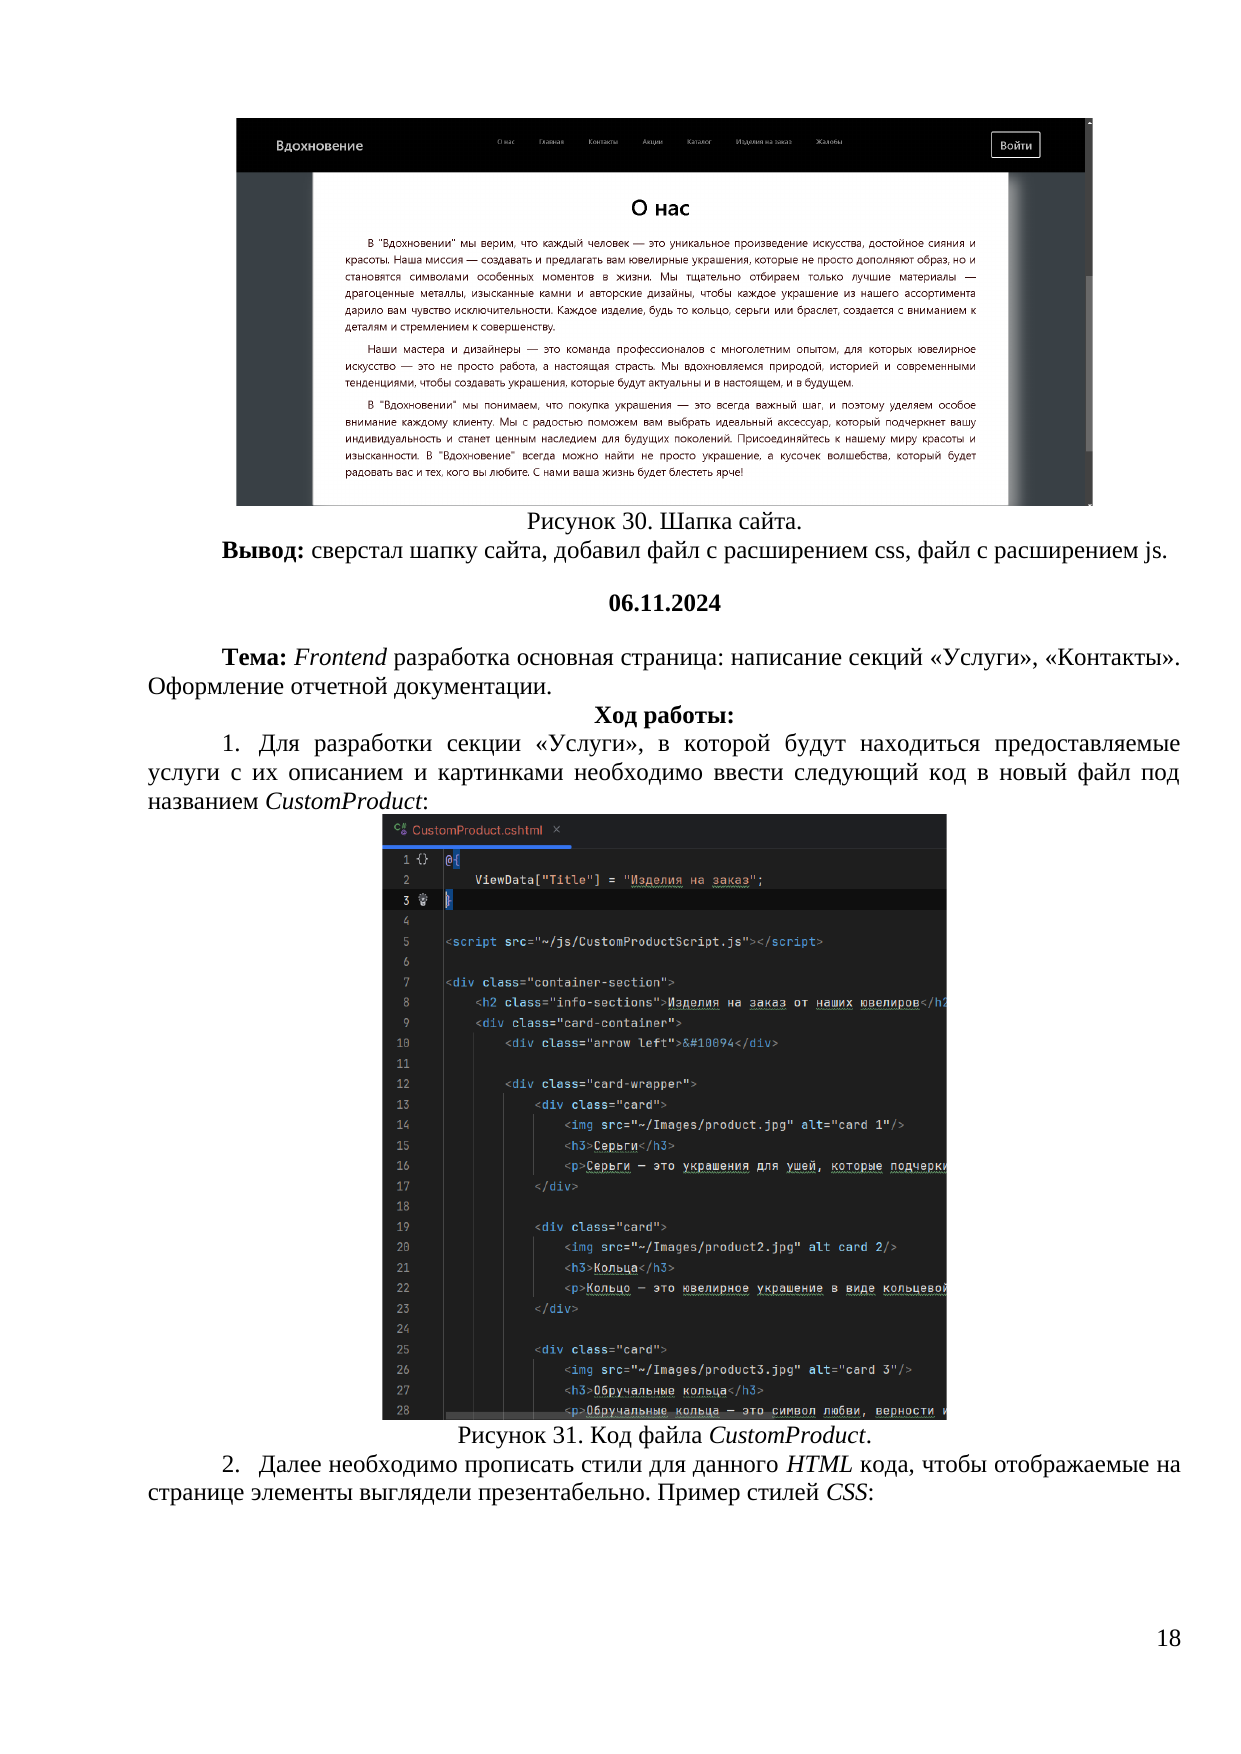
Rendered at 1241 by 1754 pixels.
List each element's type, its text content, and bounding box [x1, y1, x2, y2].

text Ход работы: [148, 700, 1181, 728]
text Рисунок 30. Шапка сайта. [148, 506, 1181, 535]
list Для разработки секции «Услуги», в которой будут находиться предоставляемые услуги с их описанием и картинками необходимо ввести следующий код в новый файл под названием CustomProduct: [148, 728, 1181, 815]
text 06.11.2024 [148, 588, 1181, 617]
picture [382, 814, 947, 1420]
picture [236, 118, 1093, 506]
text Тема: Frontend разработка основная страница: написание секций «Услуги», «Контакты». Оформление отчетной документации. [148, 642, 1181, 700]
text Рисунок 31. Код файла CustomProduct. [148, 1420, 1181, 1449]
list Далее необходимо прописать стили для данного HTML кода, чтобы отображаемые на странице элементы выглядели презентабельно. Пример стилей CSS: [148, 1449, 1181, 1506]
text Вывод: сверстал шапку сайта, добавил файл с расширением css, файл с расширением js. [148, 535, 1181, 563]
